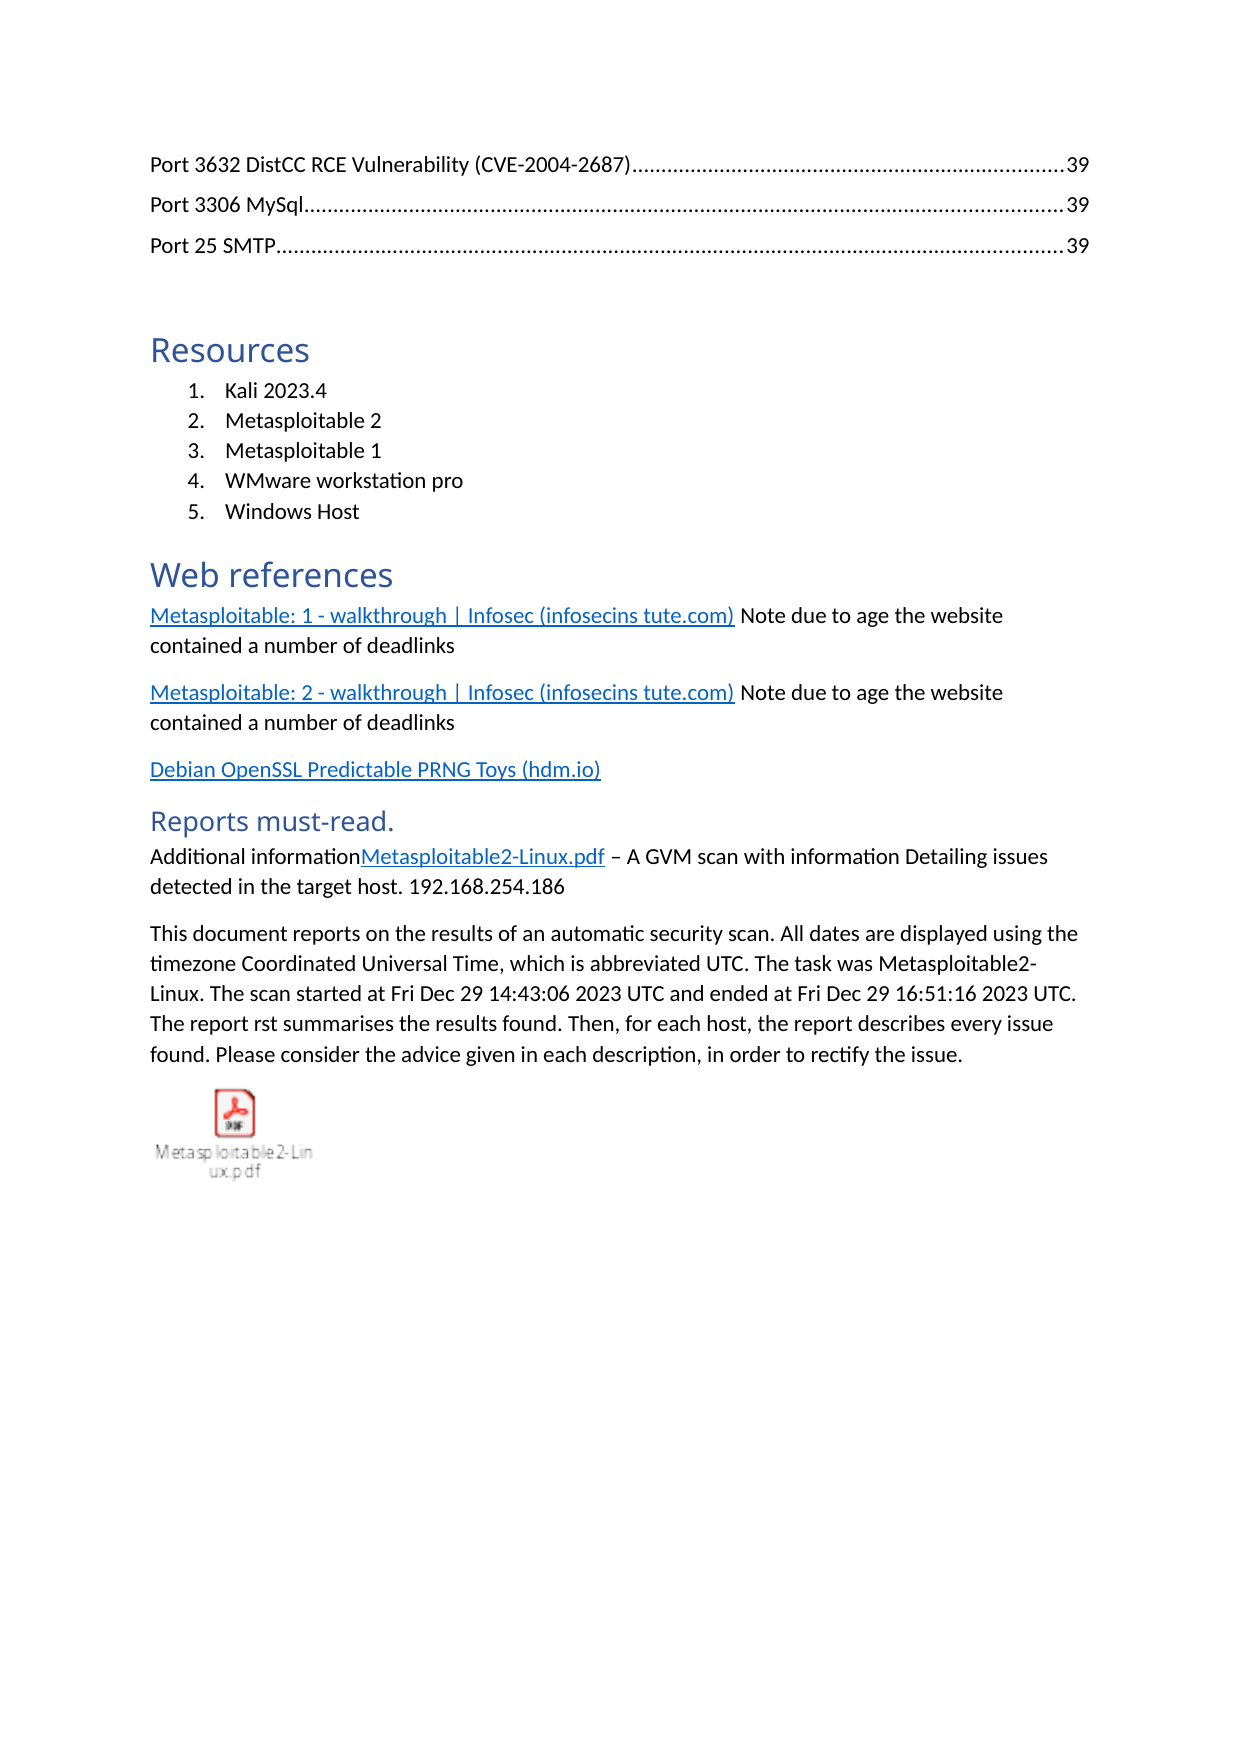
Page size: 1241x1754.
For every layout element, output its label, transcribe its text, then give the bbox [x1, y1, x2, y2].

text Port 25 SMTP 39 [150, 231, 1090, 259]
list Metasploitable 2 [187, 406, 1090, 434]
text Additional informationMetasploitable2-Linux.pdf – A GVM scan with information Detailing issues detected in the target host. 192.168.254.186 [150, 842, 1090, 900]
list Metasploitable 1 [187, 436, 1090, 464]
list Windows Host [187, 497, 1090, 525]
text This document reports on the results of an automatic security scan. All dates are displayed using the timezone Coordinated Universal Time, which is abbreviated UTC. The task was Metasploitable2-Linux. The scan started at Fri Dec 29 14:43:06 2023 UTC and ended at Fri Dec 29 16:51:16 2023 UTC. The report rst summarises the results found. Then, for each host, the report describes every issue found. Please consider the advice given in each description, in order to rectify the issue. [150, 919, 1090, 1068]
subtitle Web references [150, 552, 1090, 597]
text Metasploitable: 2 - walkthrough | Infosec (infosecins tute.com) Note due to age the website contained a number of deadlinks [150, 678, 1090, 736]
list Kali 2023.4 [187, 376, 1090, 404]
list WMware workstation pro [187, 467, 1090, 495]
subtitle Resources [150, 327, 1090, 372]
text Debian OpenSSL Predictable PRNG Toys (hdm.io) [150, 755, 1090, 783]
text Port 3632 DistCC RCE Vulnerability (CVE-2004-2687) 39 [150, 150, 1090, 178]
text Metasploitable: 1 - walkthrough | Infosec (infosecins tute.com) Note due to age the website contained a number of deadlinks [150, 601, 1090, 659]
subtitle Reports must-read. [150, 802, 1090, 839]
text Port 3306 MySql 39 [150, 191, 1090, 219]
